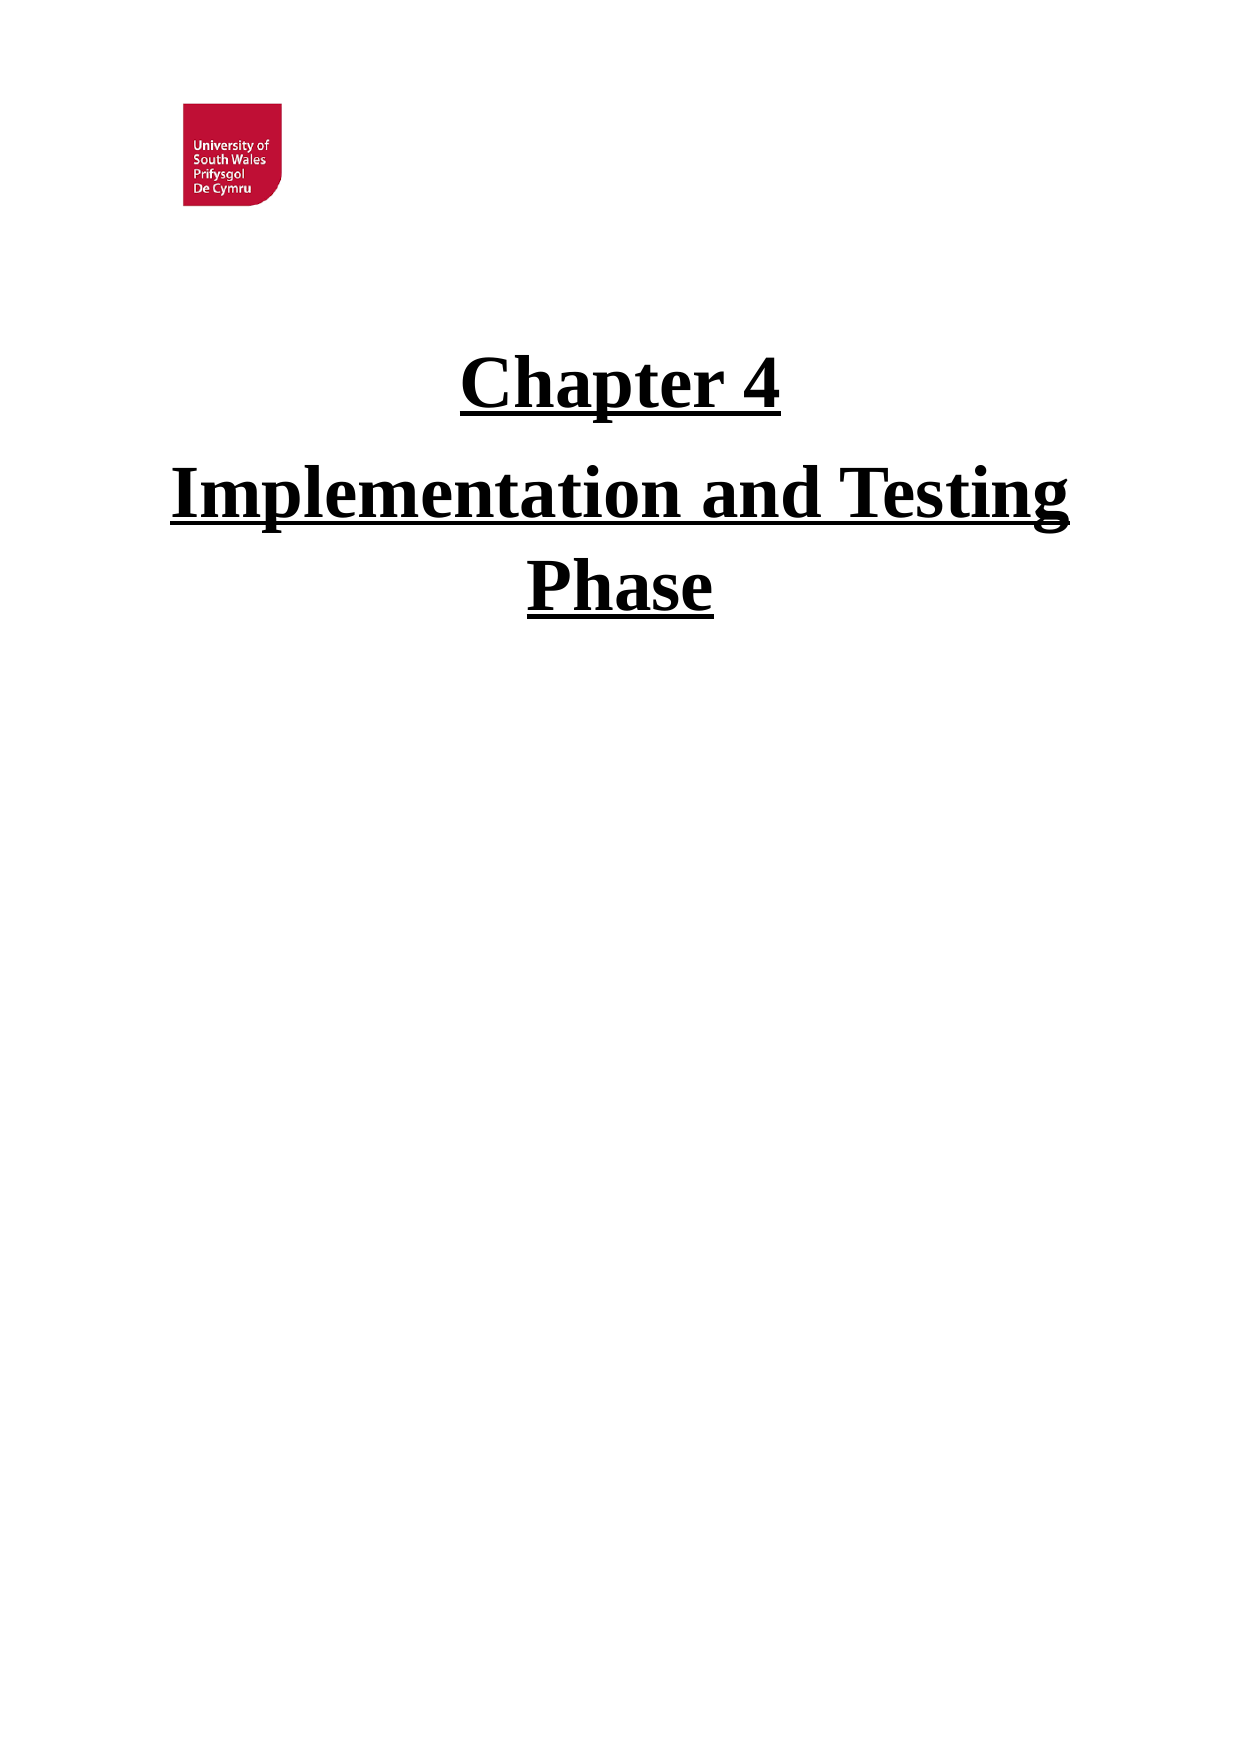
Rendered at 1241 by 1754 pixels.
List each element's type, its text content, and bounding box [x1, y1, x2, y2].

text Implementation and Testing Phase [150, 447, 1090, 626]
text Chapter 4 [150, 337, 1090, 423]
picture [150, 73, 311, 235]
